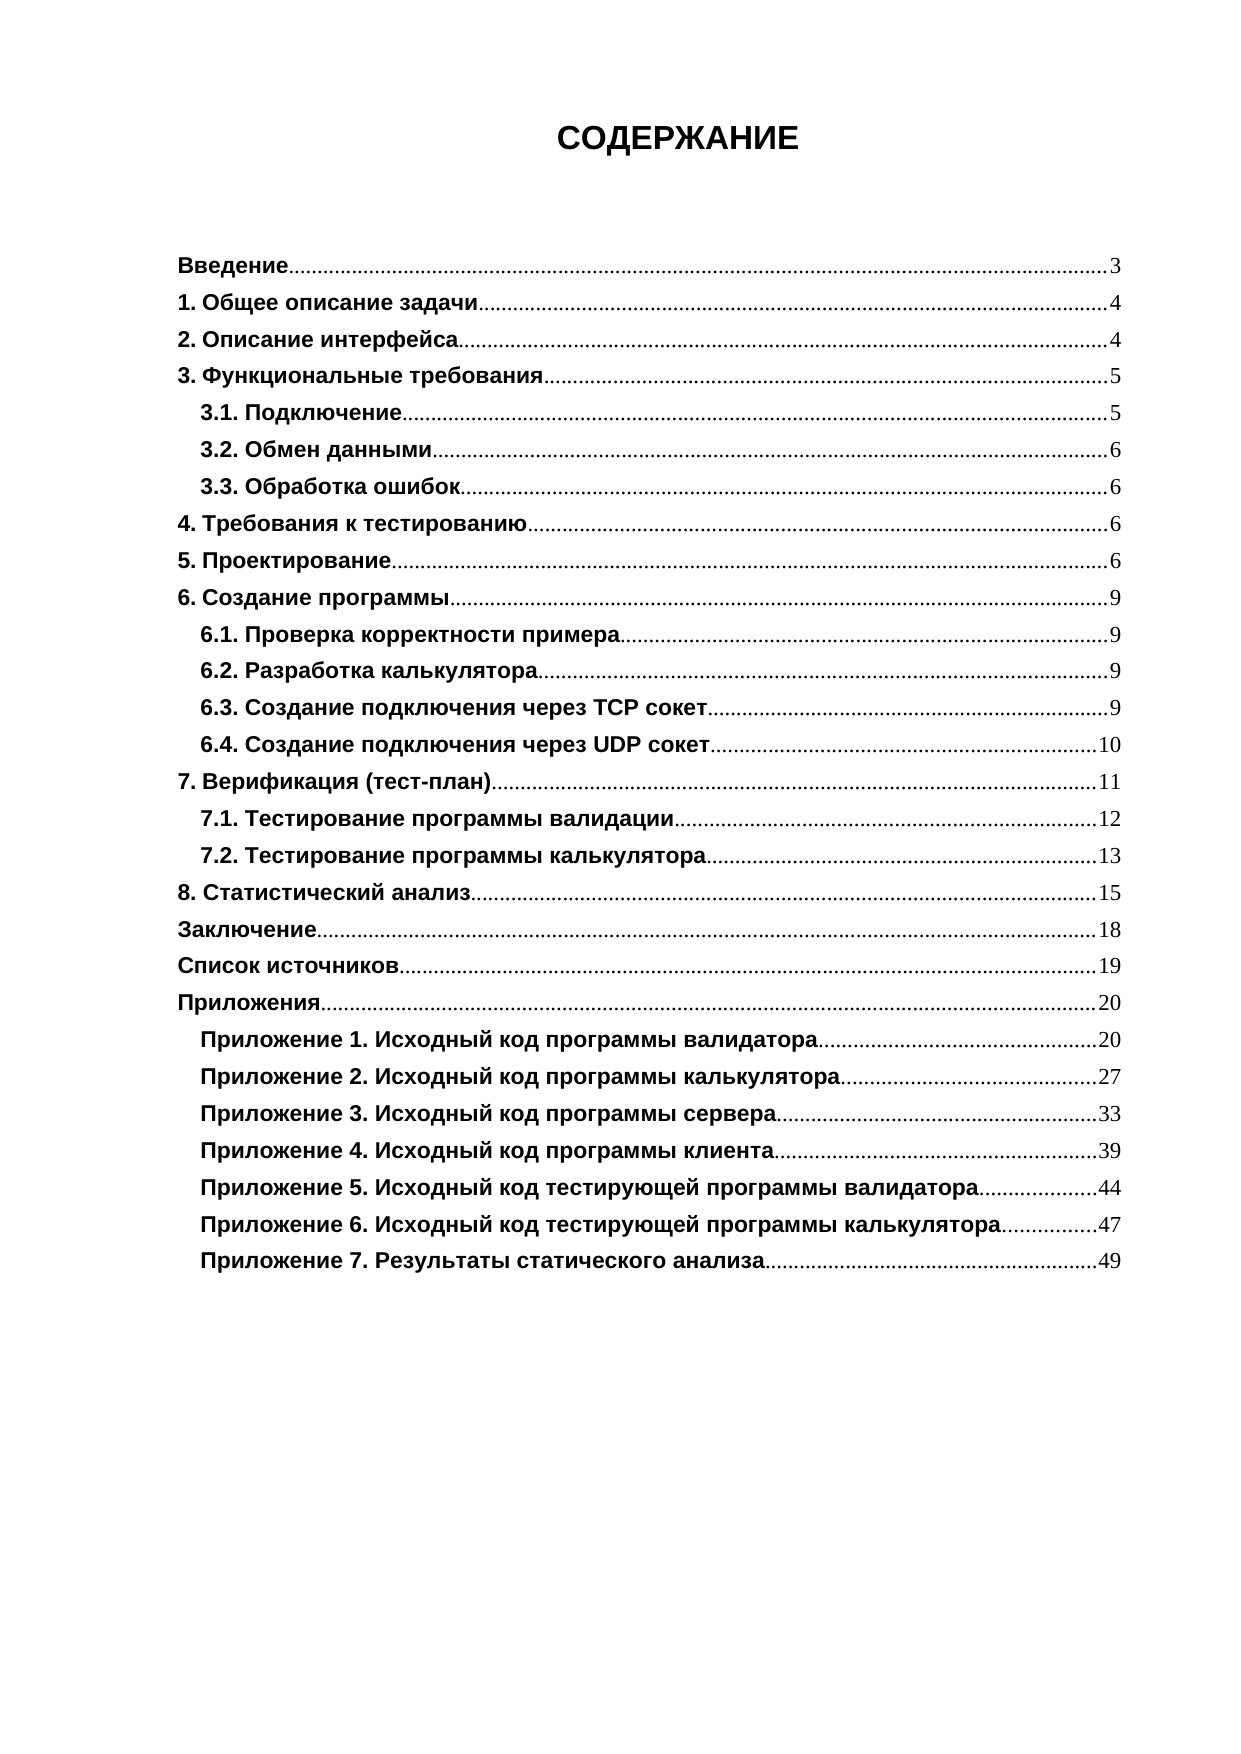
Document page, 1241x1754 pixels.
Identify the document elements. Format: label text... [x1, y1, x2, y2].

text СОДЕРЖАНИЕ [244, 118, 1112, 157]
